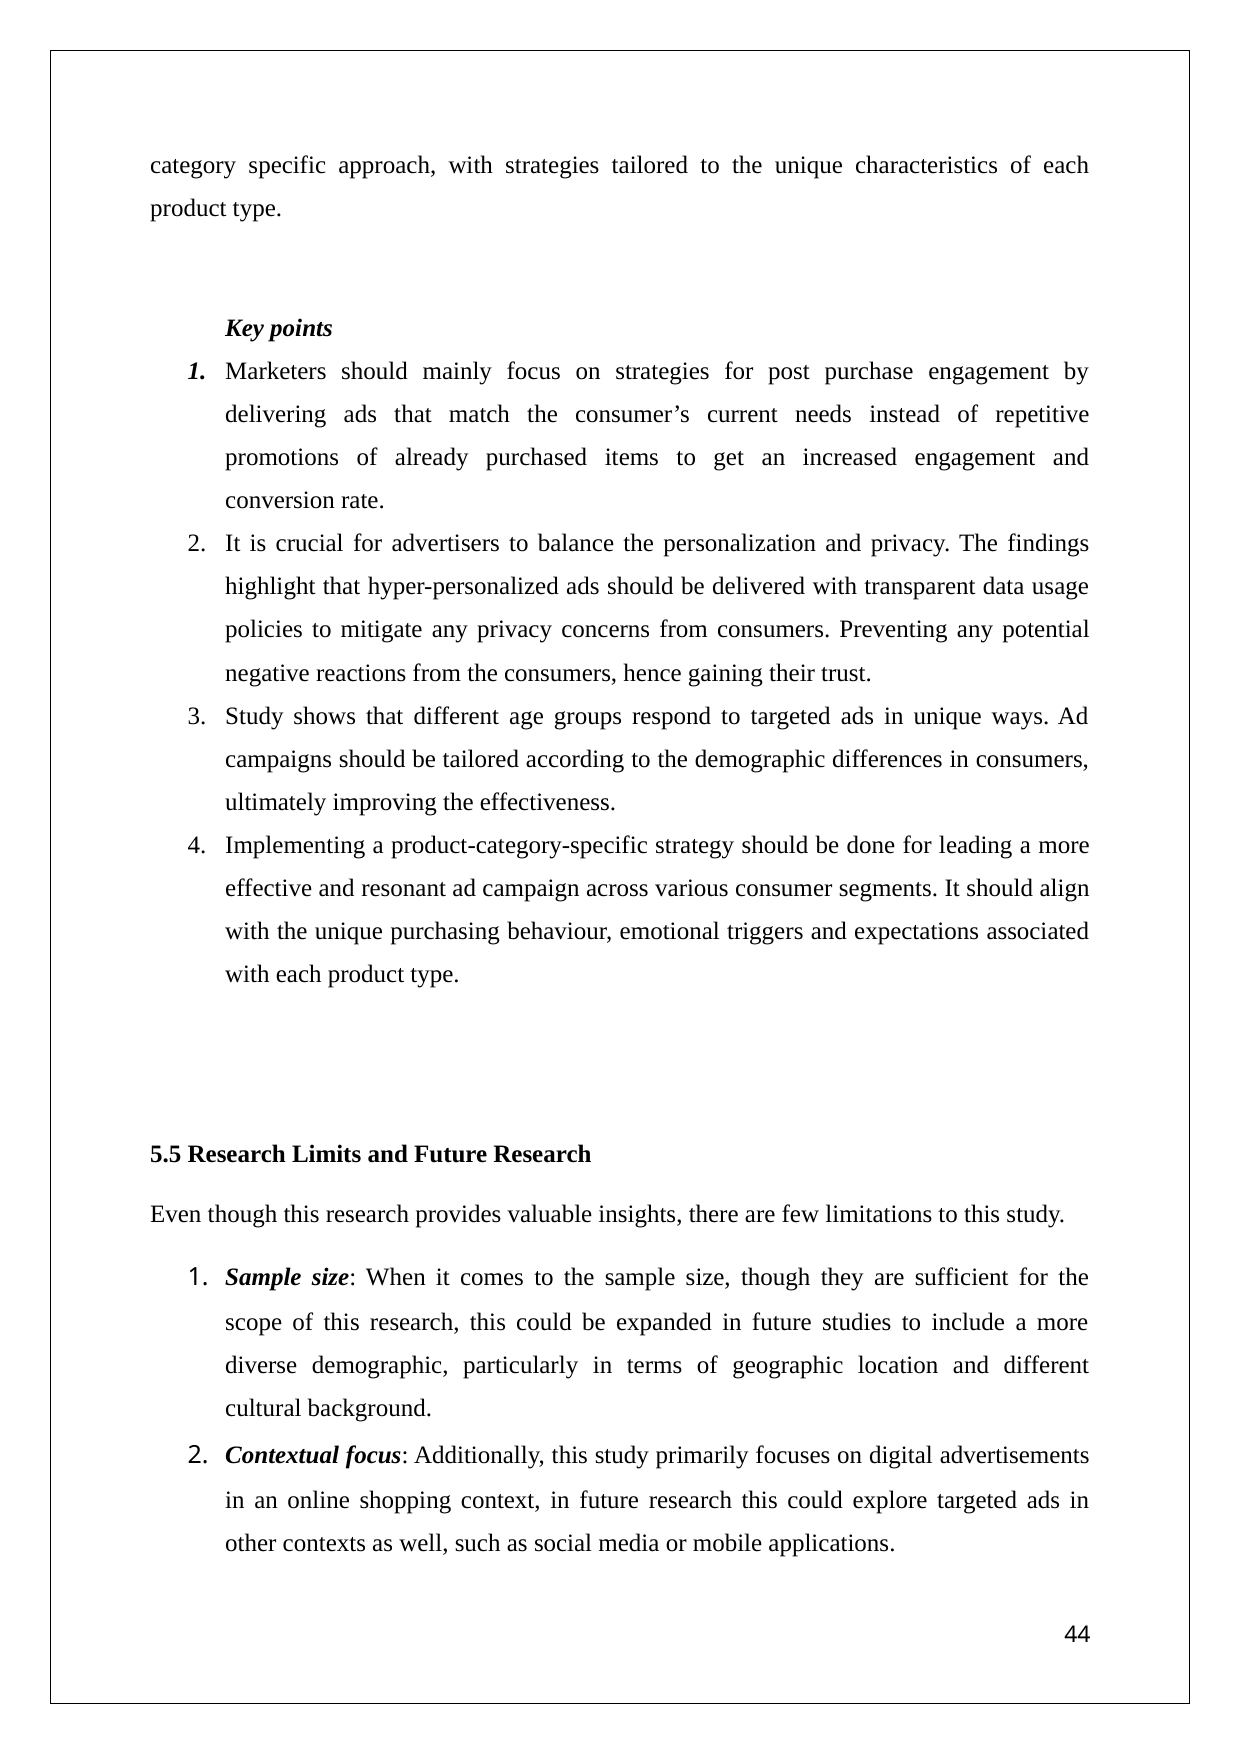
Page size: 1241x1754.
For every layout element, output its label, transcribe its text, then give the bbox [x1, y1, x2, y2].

list Contextual focus: Additionally, this study primarily focuses on digital advertisements in an online shopping context, in future research this could explore targeted ads in other contexts as well, such as social media or mobile applications. [187, 1436, 1090, 1557]
list Sample size: When it comes to the sample size, though they are sufficient for the scope of this research, this could be expanded in future studies to include a more diverse demographic, particularly in terms of geographic location and different cultural background. [187, 1258, 1090, 1422]
list Marketers should mainly focus on strategies for post purchase engagement by delivering ads that match the consumer’s current needs instead of repetitive promotions of already purchased items to get an increased engagement and conversion rate. [187, 356, 1090, 514]
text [150, 150, 1090, 222]
text 5.5 Research Limits and Future Research [150, 1139, 1090, 1168]
list Key points [225, 313, 1090, 341]
list Study shows that different age groups respond to targeted ads in unique ways. Ad campaigns should be tailored according to the demographic differences in consumers, ultimately improving the effectiveness. [187, 701, 1090, 816]
text Even though this research provides valuable insights, there are few limitations to this study. [150, 1199, 1090, 1227]
list It is crucial for advertisers to balance the personalization and privacy. The findings highlight that hyper-personalized ads should be delivered with transparent data usage policies to mitigate any privacy concerns from consumers. Preventing any potential negative reactions from the consumers, hence gaining their trust. [187, 528, 1090, 686]
list Implementing a product-category-specific strategy should be done for leading a more effective and resonant ad campaign across various consumer segments. It should align with the unique purchasing behaviour, emotional triggers and expectations associated with each product type. [187, 830, 1090, 988]
